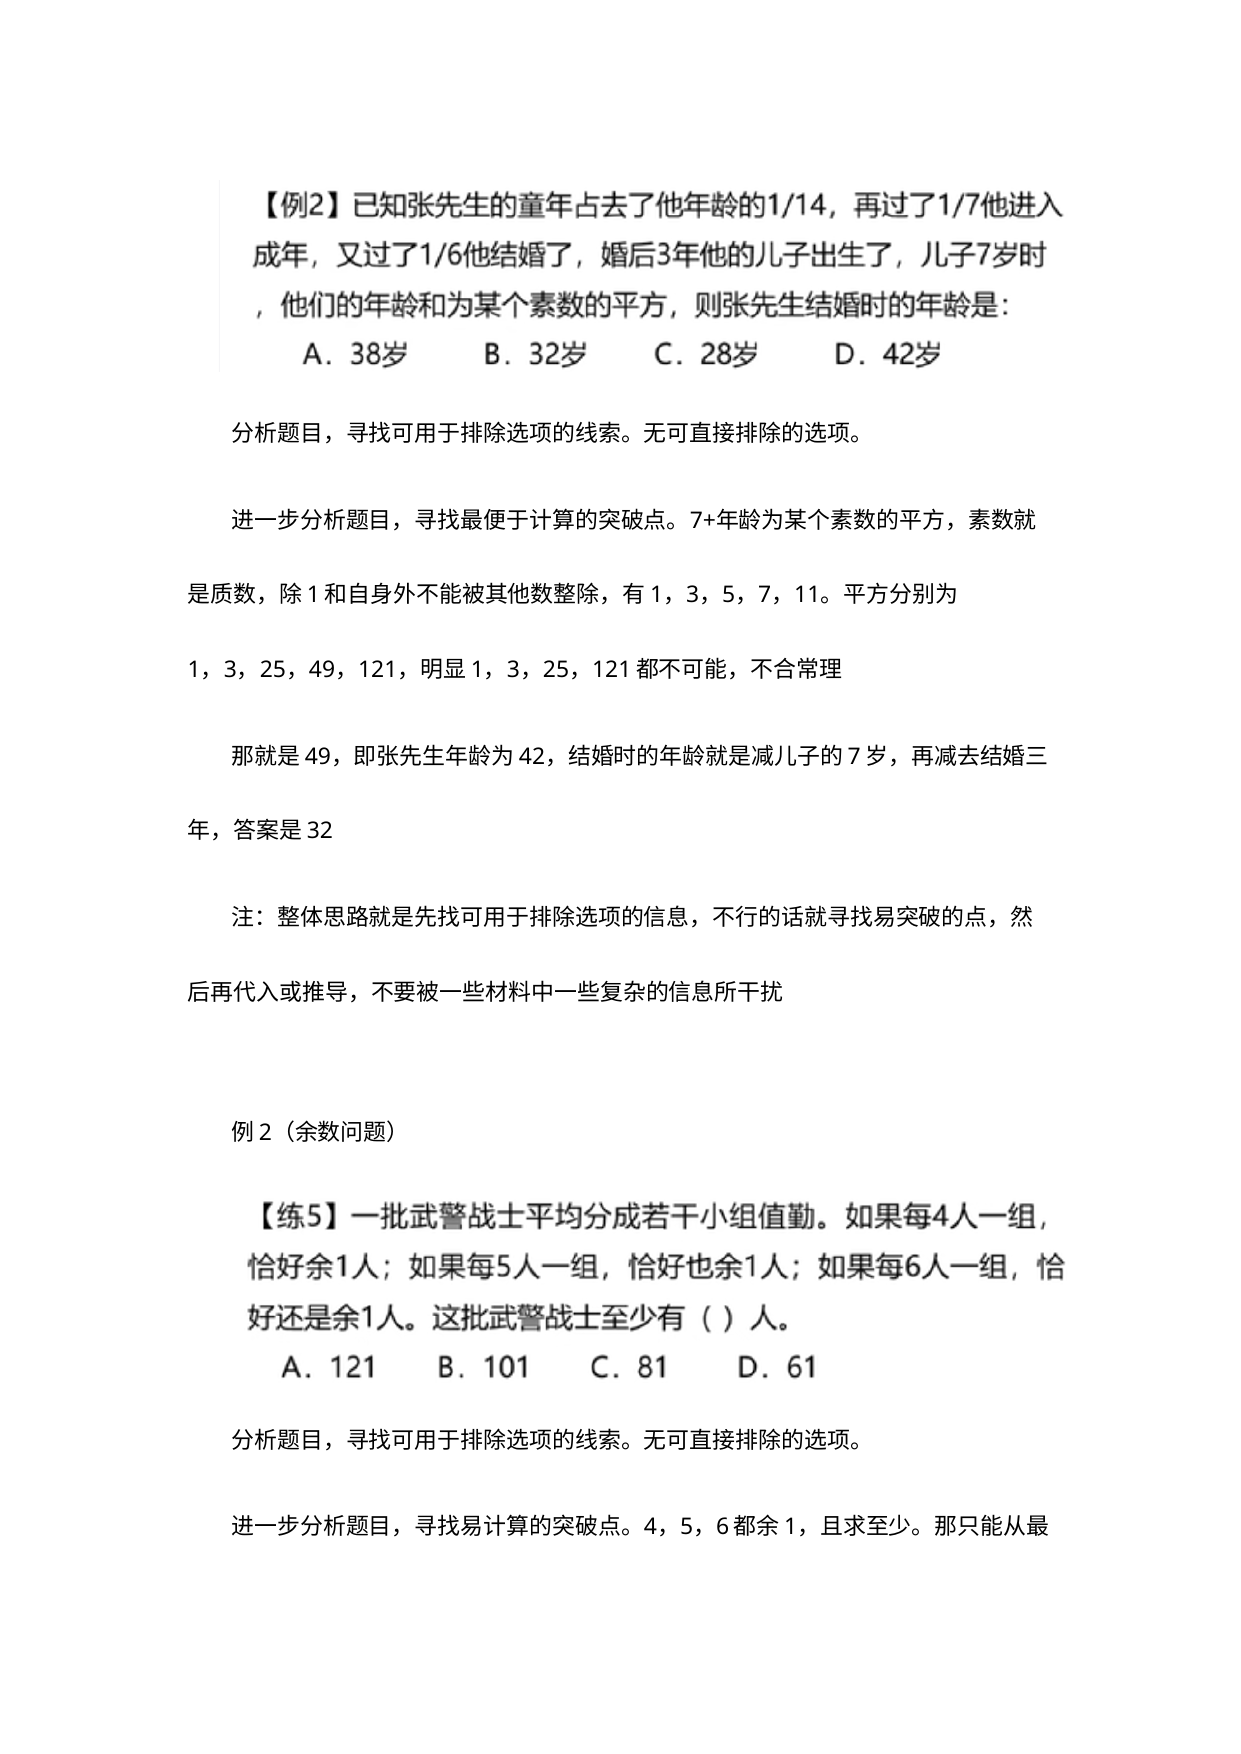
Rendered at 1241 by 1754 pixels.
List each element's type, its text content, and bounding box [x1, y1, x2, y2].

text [187, 1492, 1053, 1557]
text 注：整体思路就是先找可用于排除选项的信息，不行的话就寻找易突破的点，然后再代入或推导，不要被一些材料中一些复杂的信息所干扰 [187, 883, 1053, 1023]
picture [226, 1193, 1088, 1386]
text 进一步分析题目，寻找最便于计算的突破点。7+年龄为某个素数的平方，素数就是质数，除1和自身外不能被其他数整除，有1，3，5，7，11。平方分别为1，3，25，49，121，明显1，3，25，121都不可能，不合常理 [187, 486, 1053, 700]
text 那就是49，即张先生年龄为42，结婚时的年龄就是减儿子的7岁，再减去结婚三年，答案是32 [187, 722, 1053, 861]
text 例2（余数问题） [187, 1098, 1053, 1163]
picture [218, 180, 1080, 372]
